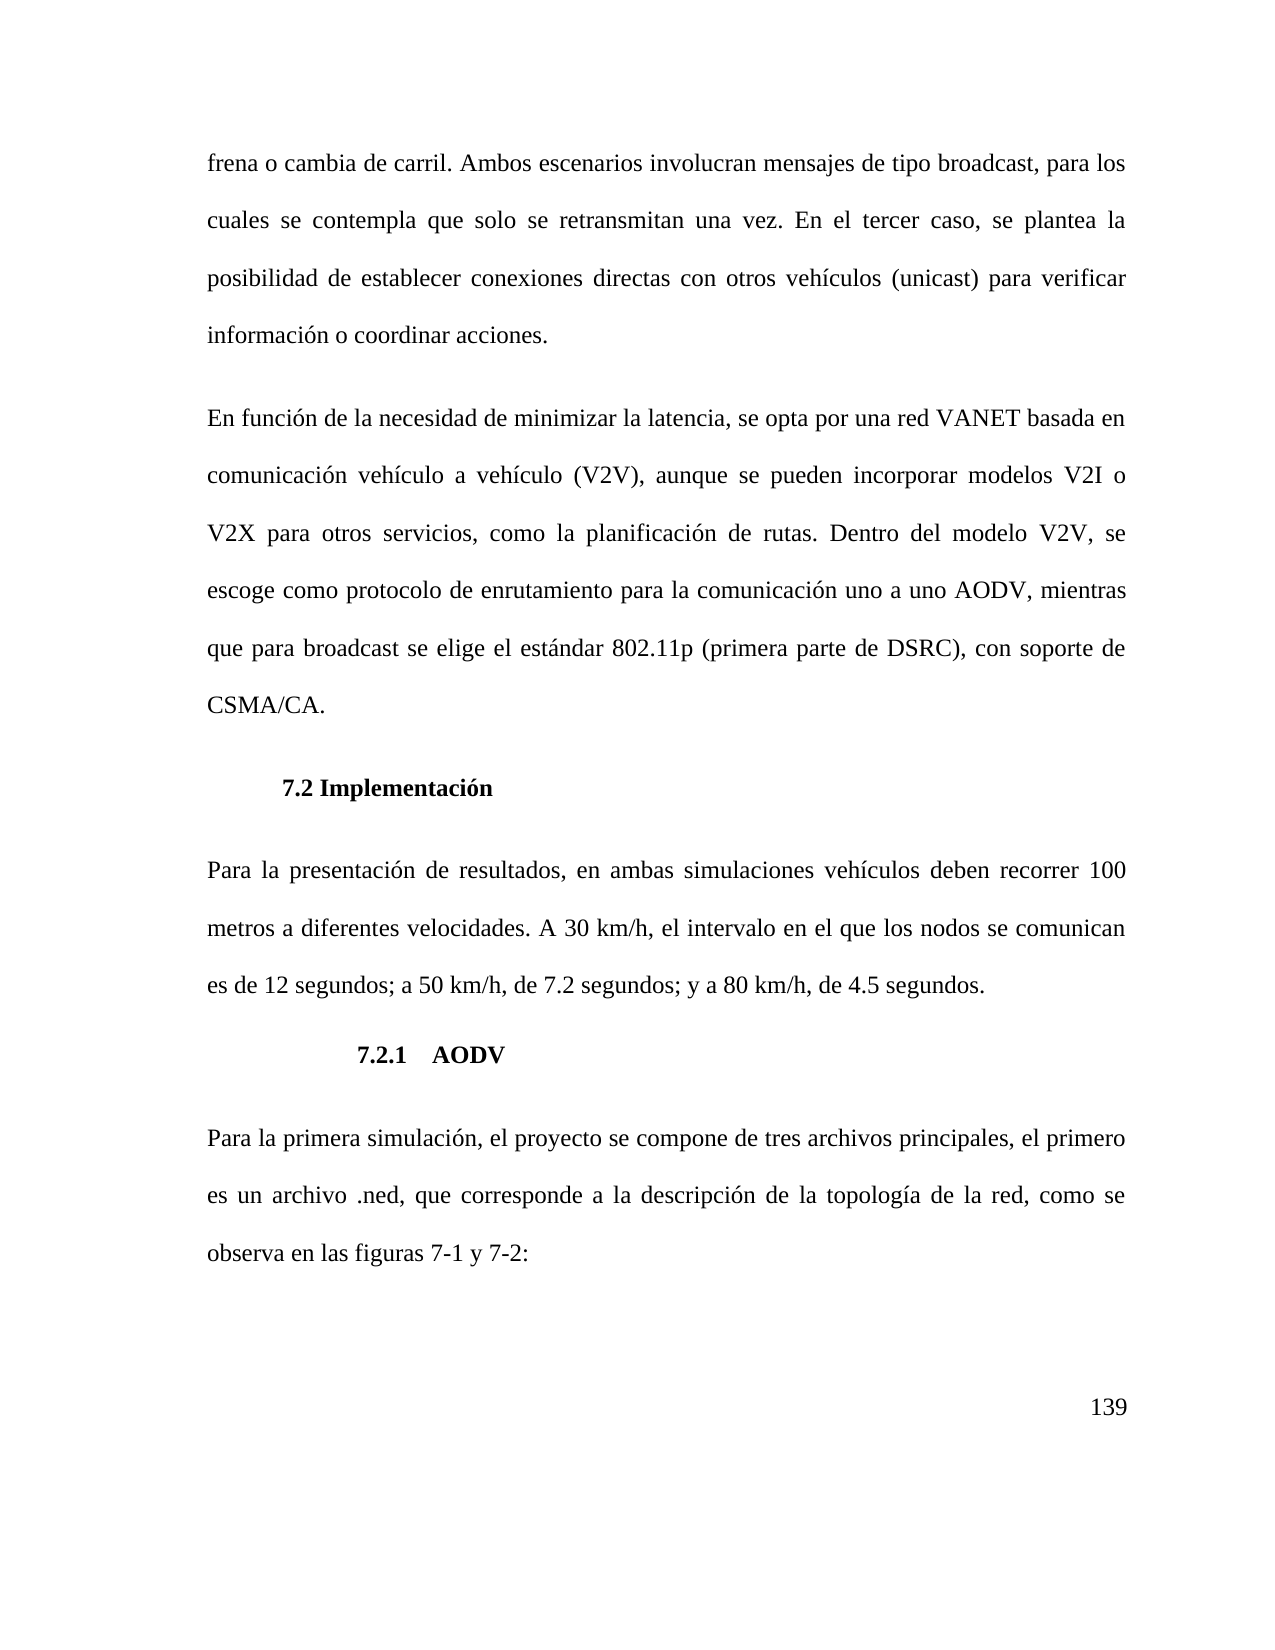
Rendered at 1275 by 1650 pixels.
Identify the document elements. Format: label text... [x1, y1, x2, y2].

text Para la presentación de resultados, en ambas simulaciones vehículos deben recorrer 100 metros a diferentes velocidades. A 30 km/h, el intervalo en el que los nodos se comunican es de 12 segundos; a 50 km/h, de 7.2 segundos; y a 80 km/h, de 4.5 segundos. [207, 855, 1127, 999]
subtitle AODV [357, 1040, 1127, 1069]
text En función de la necesidad de minimizar la latencia, se opta por una red VANET basada en comunicación vehículo a vehículo (V2V), aunque se pueden incorporar modelos V2I o V2X para otros servicios, como la planificación de rutas. Dentro del modelo V2V, se escoge como protocolo de enrutamiento para la comunicación uno a uno AODV, mientras que para broadcast se elige el estándar 802.11p (primera parte de DSRC), con soporte de CSMA/CA. [207, 403, 1127, 719]
subtitle Implementación [282, 773, 1127, 801]
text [207, 148, 1127, 349]
text Para la primera simulación, el proyecto se compone de tres archivos principales, el primero es un archivo .ned, que corresponde a la descripción de la topología de la red, como se observa en las figuras 7-1 y 7-2: [207, 1123, 1127, 1266]
